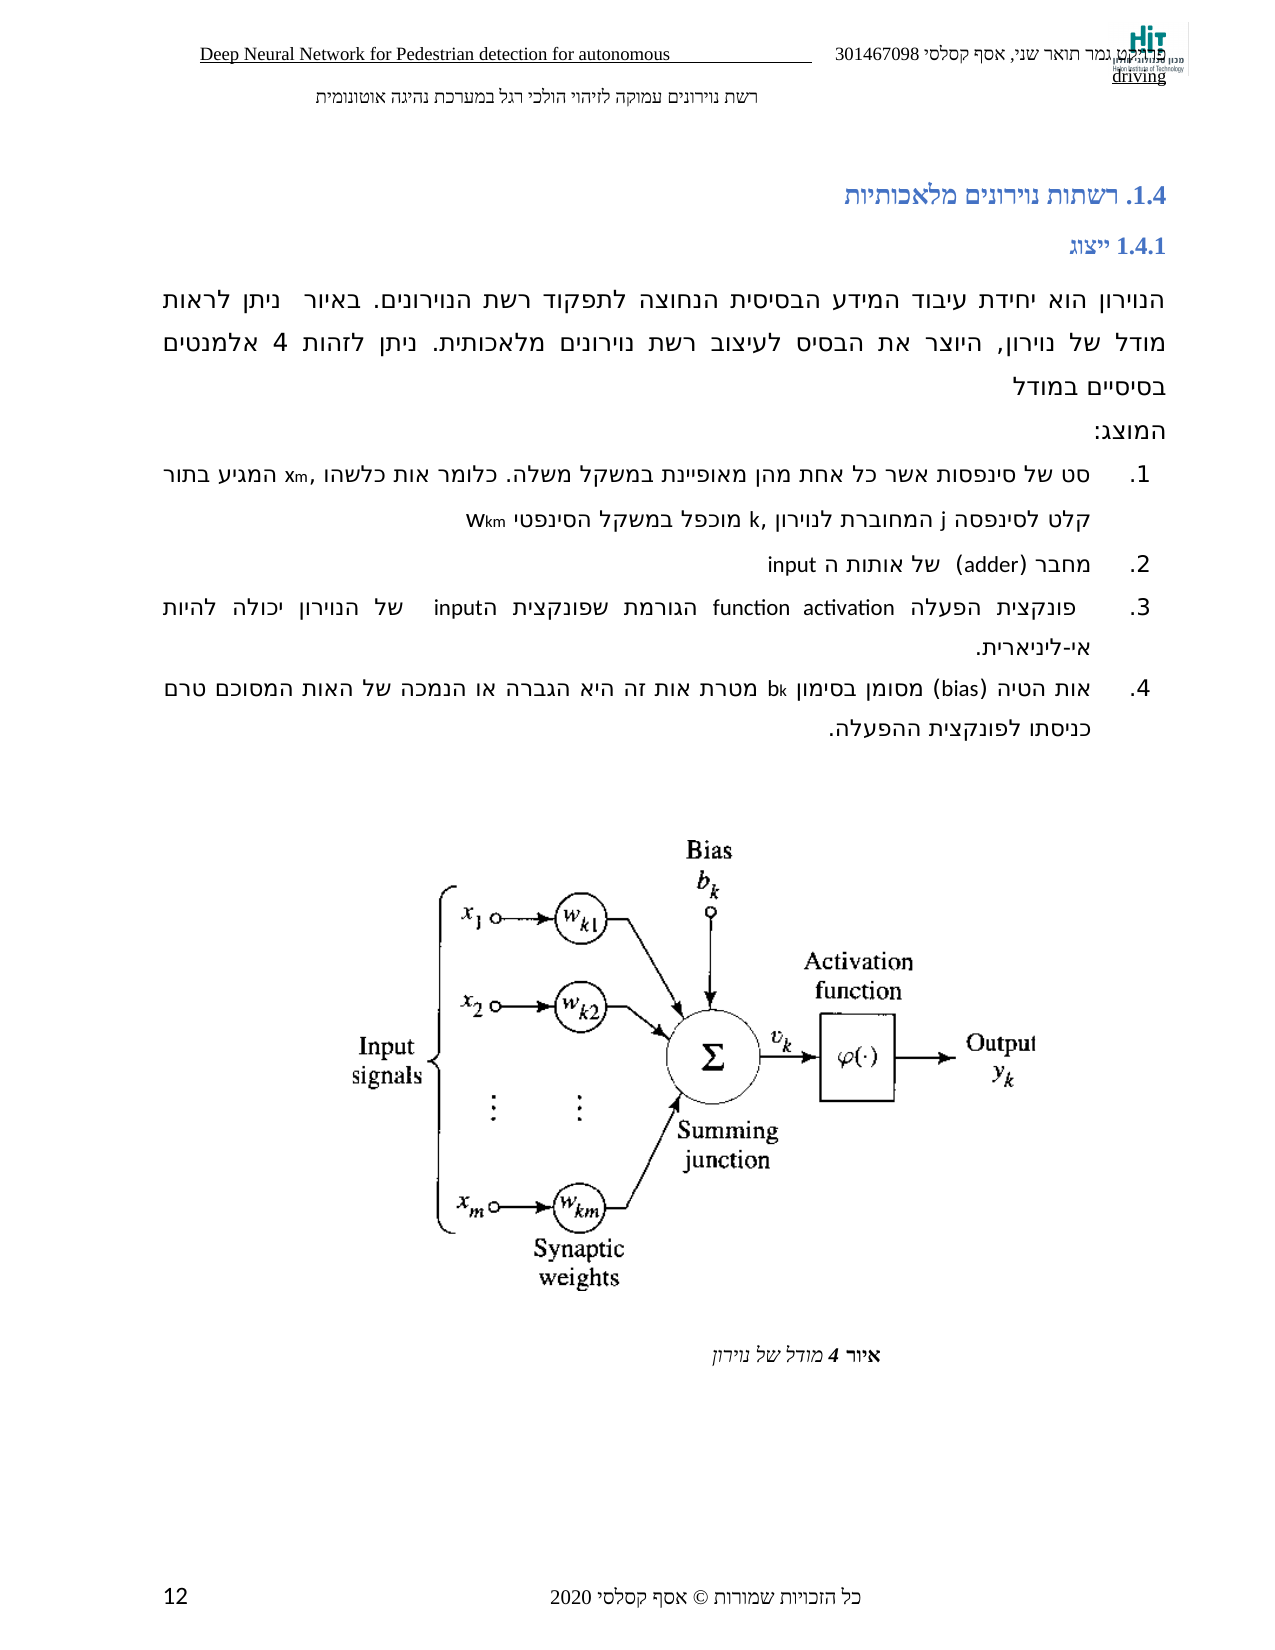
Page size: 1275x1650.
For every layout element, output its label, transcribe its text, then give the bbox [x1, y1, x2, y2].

list מחבר (adder) של אותות ה input [162, 551, 1129, 579]
subtitle 1.4.1 ייצוג [162, 231, 1167, 260]
list אות הטיה (bias) מסומן בסימון bk מטרת אות זה היא הגברה או הנמכה של האות המסוכם טרם כניסתו לפונקצית ההפעלה. [162, 674, 1129, 742]
subtitle 1.4. רשתות נוירונים מלאכותיות [162, 179, 1167, 210]
list פונקצית הפעלה function activation הגורמת שפונקצית הinput של הנוירון יכולה להיות אי-ליניארית. [162, 593, 1129, 661]
text הנוירון הוא יחידת עיבוד המידע הבסיסית הנחוצה לתפקוד רשת הנוירונים. באיור ניתן לראות מודל של נוירון, היוצר את הבסיס לעיצוב רשת נוירונים מלאכותית. ניתן לזהות 4 אלמנטים בסיסיים במודל [162, 285, 1167, 401]
list סט של סינפסות אשר כל אחת מהן מאופיינת במשקל משלה. כלומר אות כלשהו ,xm המגיע בתור קלט לסינפסה j המחוברת לנוירון ,k מוכפל במשקל הסינפטי wkm [162, 460, 1129, 534]
picture [1108, 22, 1189, 76]
text המוצג: [162, 416, 1167, 445]
picture [352, 840, 1035, 1291]
